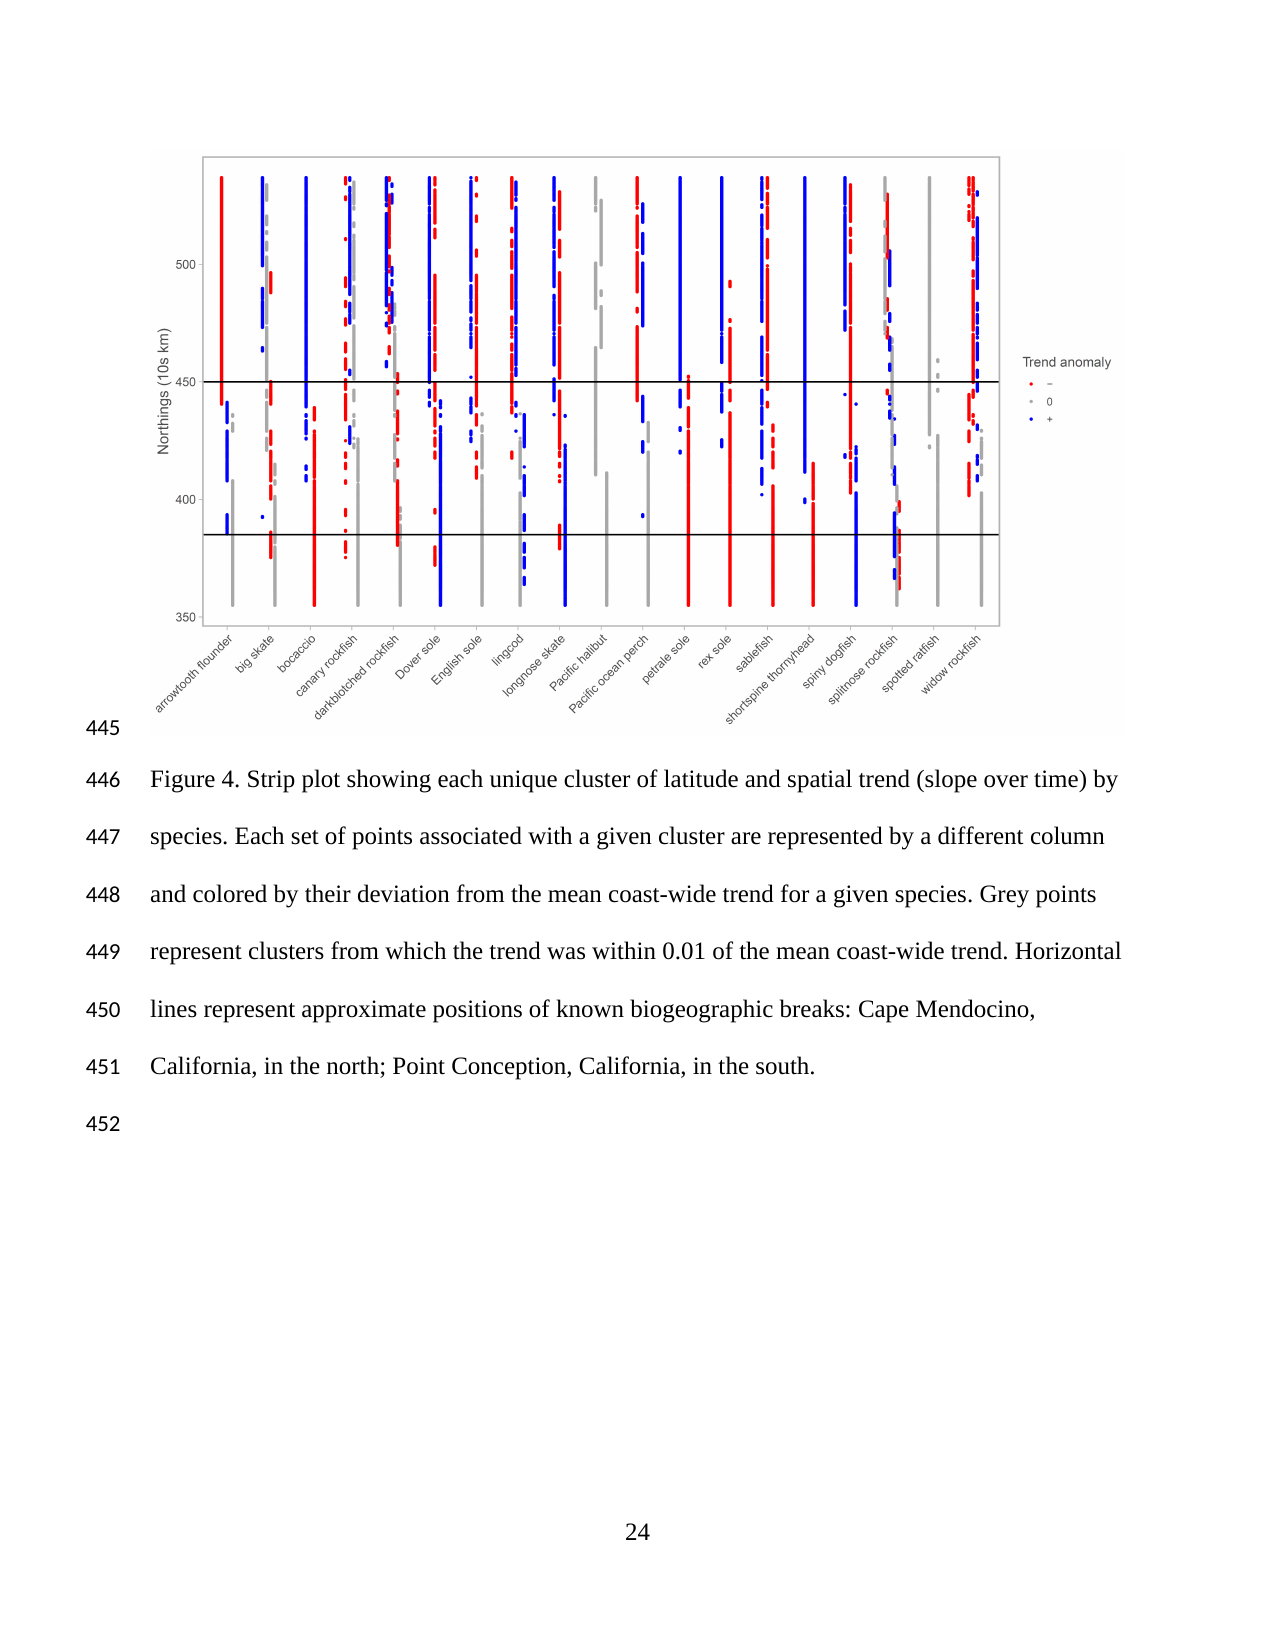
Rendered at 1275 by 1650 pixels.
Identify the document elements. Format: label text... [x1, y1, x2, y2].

picture [150, 150, 1125, 735]
text Figure 4. Strip plot showing each unique cluster of latitude and spatial trend (slope over time) by species. Each set of points associated with a given cluster are represented by a different column and colored by their deviation from the mean coast-wide trend for a given species. Grey points represent clusters from which the trend was within 0.01 of the mean coast-wide trend. Horizontal lines represent approximate positions of known biogeographic breaks: Cape Mendocino, California, in the north; Point Conception, California, in the south. [150, 764, 1125, 1080]
